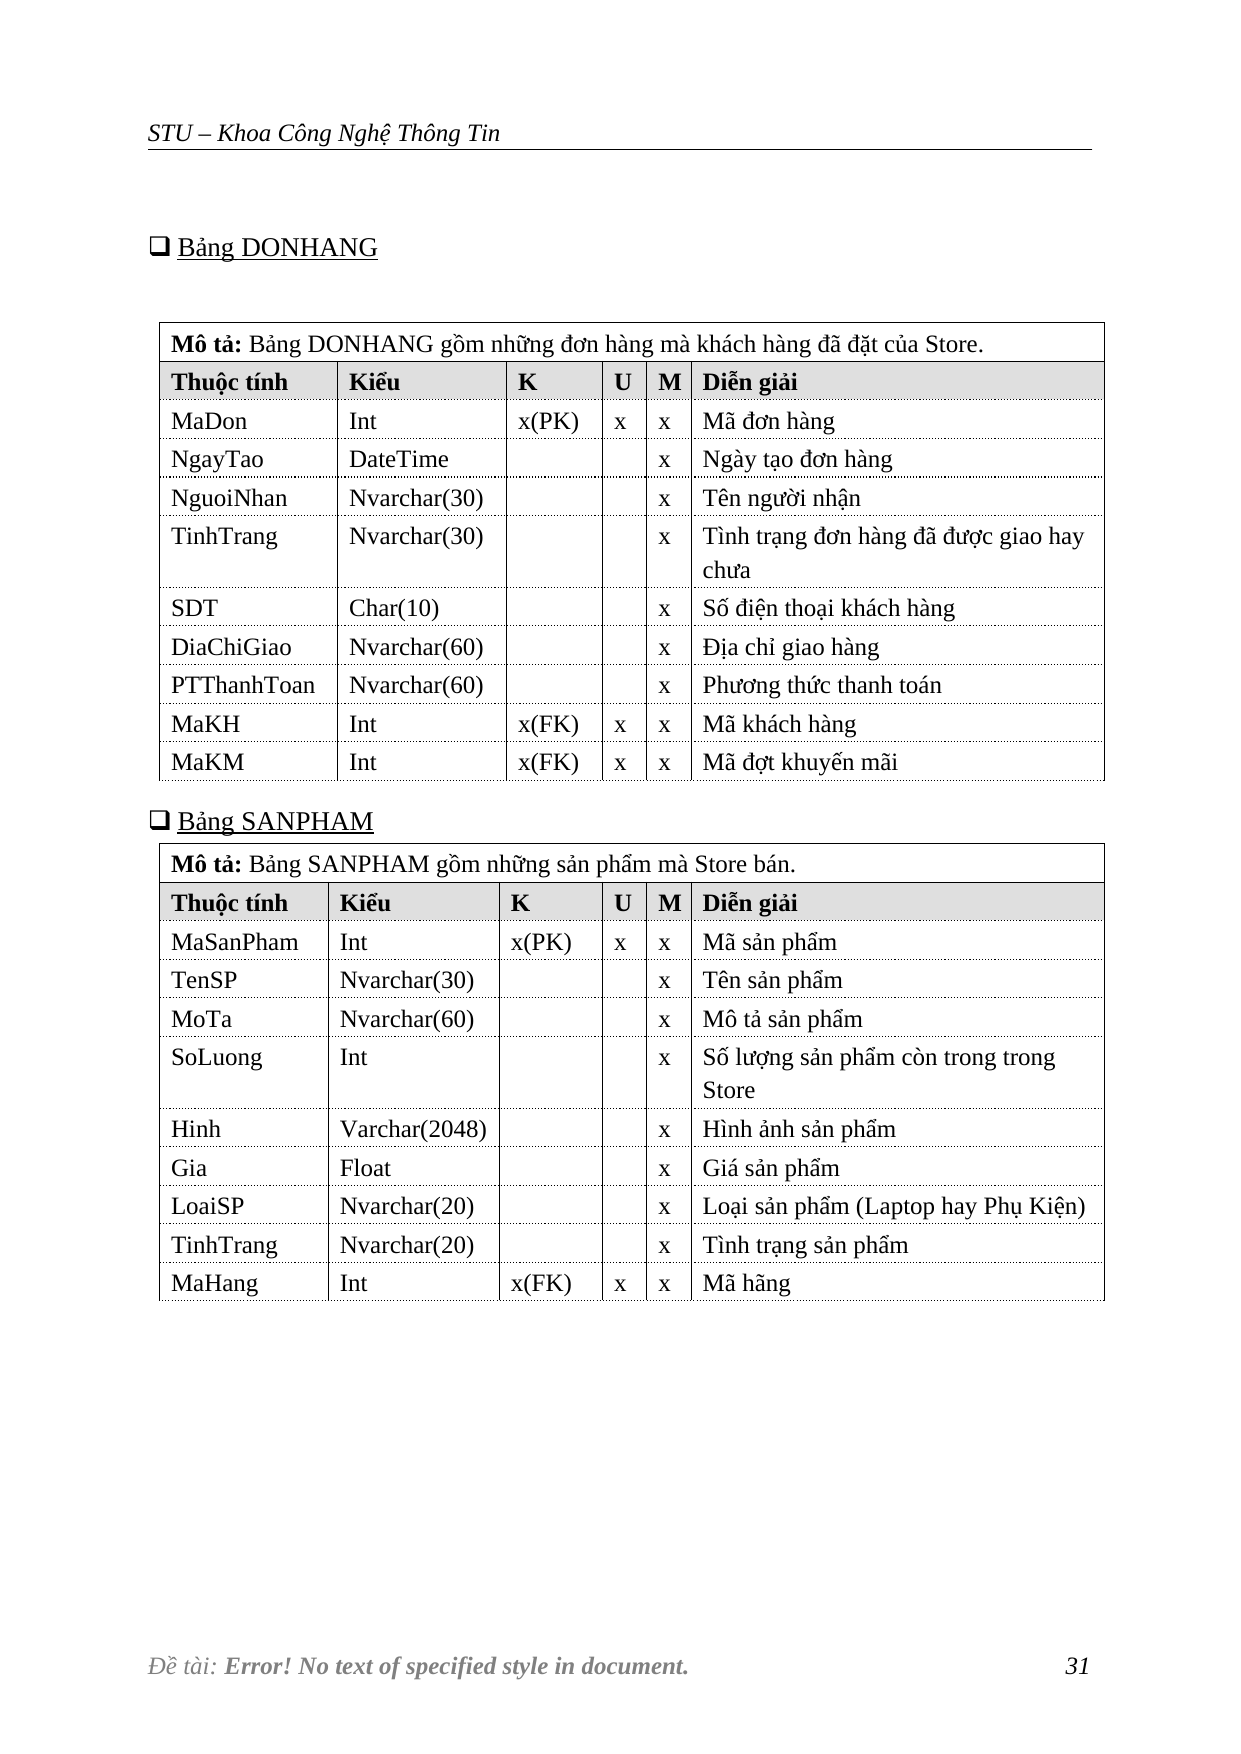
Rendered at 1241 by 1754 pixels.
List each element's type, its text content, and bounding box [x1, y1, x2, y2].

table_cell x [647, 920, 691, 959]
table_cell Nvarchar(20) [329, 1223, 499, 1262]
table_cell Tên người nhận [692, 476, 1104, 515]
table_cell DateTime [338, 438, 506, 476]
table_cell Char(10) [338, 587, 506, 625]
table_cell [507, 625, 602, 664]
table_cell Mô tả sản phẩm [692, 997, 1104, 1036]
table_cell Mã sản phẩm [692, 920, 1104, 959]
table_cell Mã hãng [692, 1262, 1104, 1300]
table_cell Loại sản phẩm (Laptop hay Phụ Kiện) [692, 1185, 1104, 1223]
table_cell [500, 1223, 602, 1262]
table_cell TinhTrang [160, 1223, 328, 1262]
table_cell x [647, 587, 691, 625]
table_cell Hinh [160, 1108, 328, 1146]
table_cell Nvarchar(60) [329, 997, 499, 1036]
table_cell [603, 997, 646, 1036]
table_cell [603, 1223, 646, 1262]
table_cell Gia [160, 1146, 328, 1185]
table_cell [507, 438, 602, 476]
table_cell Float [329, 1146, 499, 1185]
table_cell TenSP [160, 959, 328, 997]
table_cell Nvarchar(30) [338, 515, 506, 587]
table_cell x [647, 625, 691, 664]
table_cell x [603, 741, 646, 779]
table_cell [500, 959, 602, 997]
table_cell [603, 664, 646, 702]
table_cell MaKH [160, 703, 337, 741]
table_cell [603, 438, 646, 476]
table_header Mô tả: Bảng DONHANG gồm những đơn hàng mà khách hàng đã đặt của Store. [160, 323, 1104, 361]
table_cell U [603, 883, 646, 920]
table_cell x [647, 703, 691, 741]
list Bảng SANPHAM [148, 806, 1092, 837]
table_cell Diễn giải [692, 362, 1104, 399]
table_cell x(FK) [500, 1262, 602, 1300]
table_cell Địa chỉ giao hàng [692, 625, 1104, 664]
table_cell TinhTrang [160, 515, 337, 587]
table_cell Tình trạng đơn hàng đã được giao hay chưa [692, 515, 1104, 587]
table_cell MoTa [160, 997, 328, 1036]
table_cell [603, 959, 646, 997]
table_cell Int [338, 399, 506, 438]
table_cell Mã đợt khuyến mãi [692, 741, 1104, 779]
table_cell Mã khách hàng [692, 703, 1104, 741]
table_cell [500, 1146, 602, 1185]
table_cell [500, 1036, 602, 1108]
table_cell MaHang [160, 1262, 328, 1300]
table_cell x [647, 515, 691, 587]
table_cell Kiểu [329, 883, 499, 920]
table_cell [500, 997, 602, 1036]
table_cell [603, 625, 646, 664]
table_cell Phương thức thanh toán [692, 664, 1104, 702]
table_cell [603, 587, 646, 625]
table_cell x(PK) [507, 399, 602, 438]
table_cell x [647, 476, 691, 515]
table_cell x [647, 1262, 691, 1300]
table_cell Int [338, 741, 506, 779]
table_cell LoaiSP [160, 1185, 328, 1223]
table_cell [603, 515, 646, 587]
table_cell Ngày tạo đơn hàng [692, 438, 1104, 476]
table_cell x [603, 1262, 646, 1300]
table_cell MaDon [160, 399, 337, 438]
table_cell K [507, 362, 602, 399]
table_cell PTThanhToan [160, 664, 337, 702]
table_cell x [603, 703, 646, 741]
table_cell NgayTao [160, 438, 337, 476]
table_cell Nvarchar(60) [338, 625, 506, 664]
table_cell Mã đơn hàng [692, 399, 1104, 438]
table_cell [500, 1185, 602, 1223]
table_cell Số lượng sản phẩm còn trong trong Store [692, 1036, 1104, 1108]
table_cell Int [338, 703, 506, 741]
table_cell Int [329, 1262, 499, 1300]
table_cell x [647, 741, 691, 779]
table_cell NguoiNhan [160, 476, 337, 515]
table_cell [603, 1185, 646, 1223]
table_cell Int [329, 1036, 499, 1108]
table_cell [603, 1108, 646, 1146]
table_cell [603, 1146, 646, 1185]
table_cell Varchar(2048) [329, 1108, 499, 1146]
table_cell x(FK) [507, 703, 602, 741]
table_cell x [647, 1223, 691, 1262]
table_cell Số điện thoại khách hàng [692, 587, 1104, 625]
list Bảng DONHANG [148, 232, 1092, 263]
table_cell Nvarchar(20) [329, 1185, 499, 1223]
table_cell MaKM [160, 741, 337, 779]
table_cell x(FK) [507, 741, 602, 779]
table_cell Diễn giải [692, 883, 1104, 920]
table_cell x [647, 959, 691, 997]
table_cell x [647, 399, 691, 438]
table_cell x(PK) [500, 920, 602, 959]
table_cell M [647, 883, 691, 920]
table_cell [603, 1036, 646, 1108]
table_cell [507, 664, 602, 702]
table_cell MaSanPham [160, 920, 328, 959]
table_cell x [603, 399, 646, 438]
table_cell x [647, 1036, 691, 1108]
table_cell x [603, 920, 646, 959]
table_cell DiaChiGiao [160, 625, 337, 664]
table_cell x [647, 438, 691, 476]
table_cell Nvarchar(60) [338, 664, 506, 702]
table_cell Kiểu [338, 362, 506, 399]
table_cell Int [329, 920, 499, 959]
table_cell x [647, 1108, 691, 1146]
table_cell x [647, 997, 691, 1036]
table_cell x [647, 664, 691, 702]
table_cell Giá sản phẩm [692, 1146, 1104, 1185]
table_cell Tên sản phẩm [692, 959, 1104, 997]
table_cell [507, 476, 602, 515]
table_cell Hình ảnh sản phẩm [692, 1108, 1104, 1146]
table_cell x [647, 1146, 691, 1185]
table_cell [500, 1108, 602, 1146]
table_cell Thuộc tính [160, 883, 328, 920]
table_cell [507, 515, 602, 587]
table_cell U [603, 362, 646, 399]
table_cell SDT [160, 587, 337, 625]
table_cell Tình trạng sản phẩm [692, 1223, 1104, 1262]
table_cell [507, 587, 602, 625]
table_cell M [647, 362, 691, 399]
table_cell [603, 476, 646, 515]
table_cell Thuộc tính [160, 362, 337, 399]
table_cell x [647, 1185, 691, 1223]
table_cell Nvarchar(30) [329, 959, 499, 997]
table_cell Nvarchar(30) [338, 476, 506, 515]
table_header Mô tả: Bảng SANPHAM gồm những sản phẩm mà Store bán. [160, 844, 1104, 882]
table_cell K [500, 883, 602, 920]
table_cell SoLuong [160, 1036, 328, 1108]
